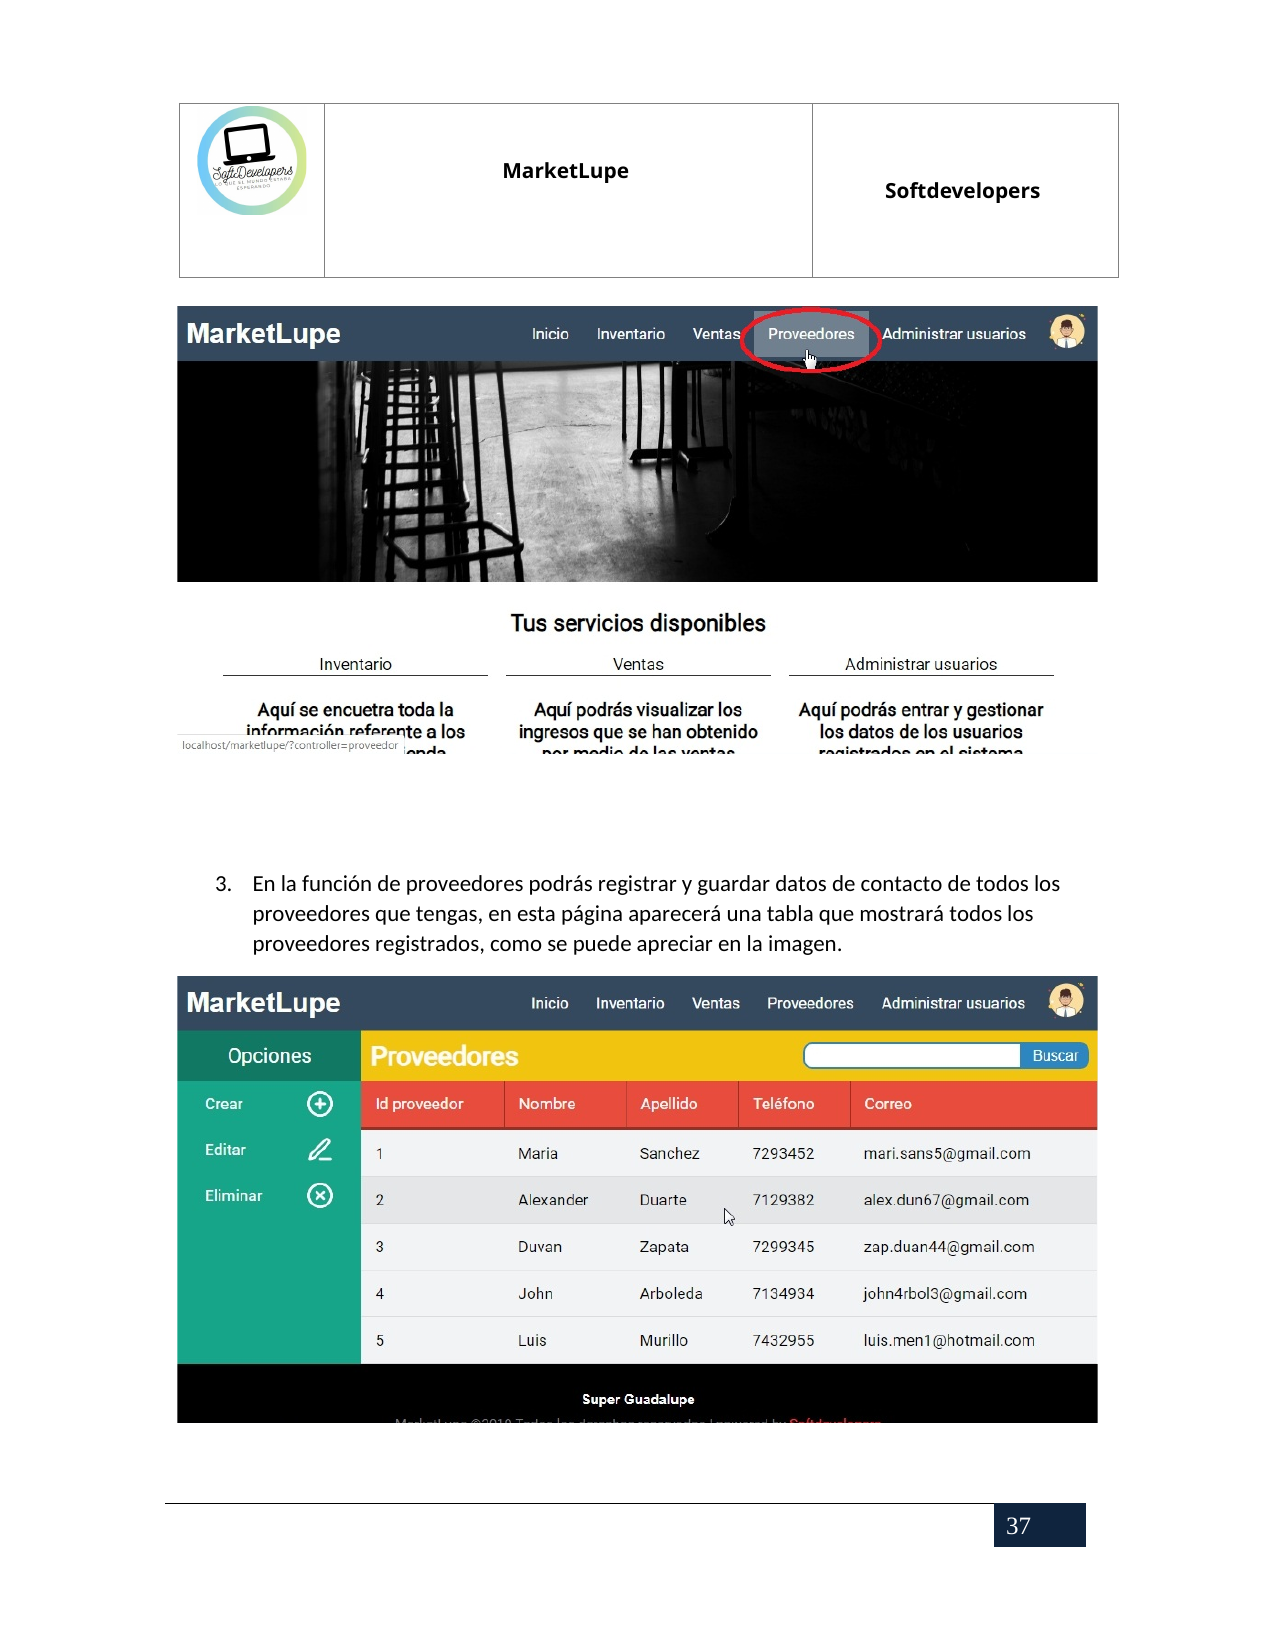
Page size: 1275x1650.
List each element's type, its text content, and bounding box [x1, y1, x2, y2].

list En la función de proveedores podrás registrar y guardar datos de contacto de todos los proveedores que tengas, en esta página aparecerá una tabla que mostrará todos los proveedores registrados, como se puede apreciar en la imagen. [215, 869, 1098, 957]
picture [177, 306, 1098, 754]
picture [197, 106, 307, 215]
picture [177, 976, 1098, 1423]
